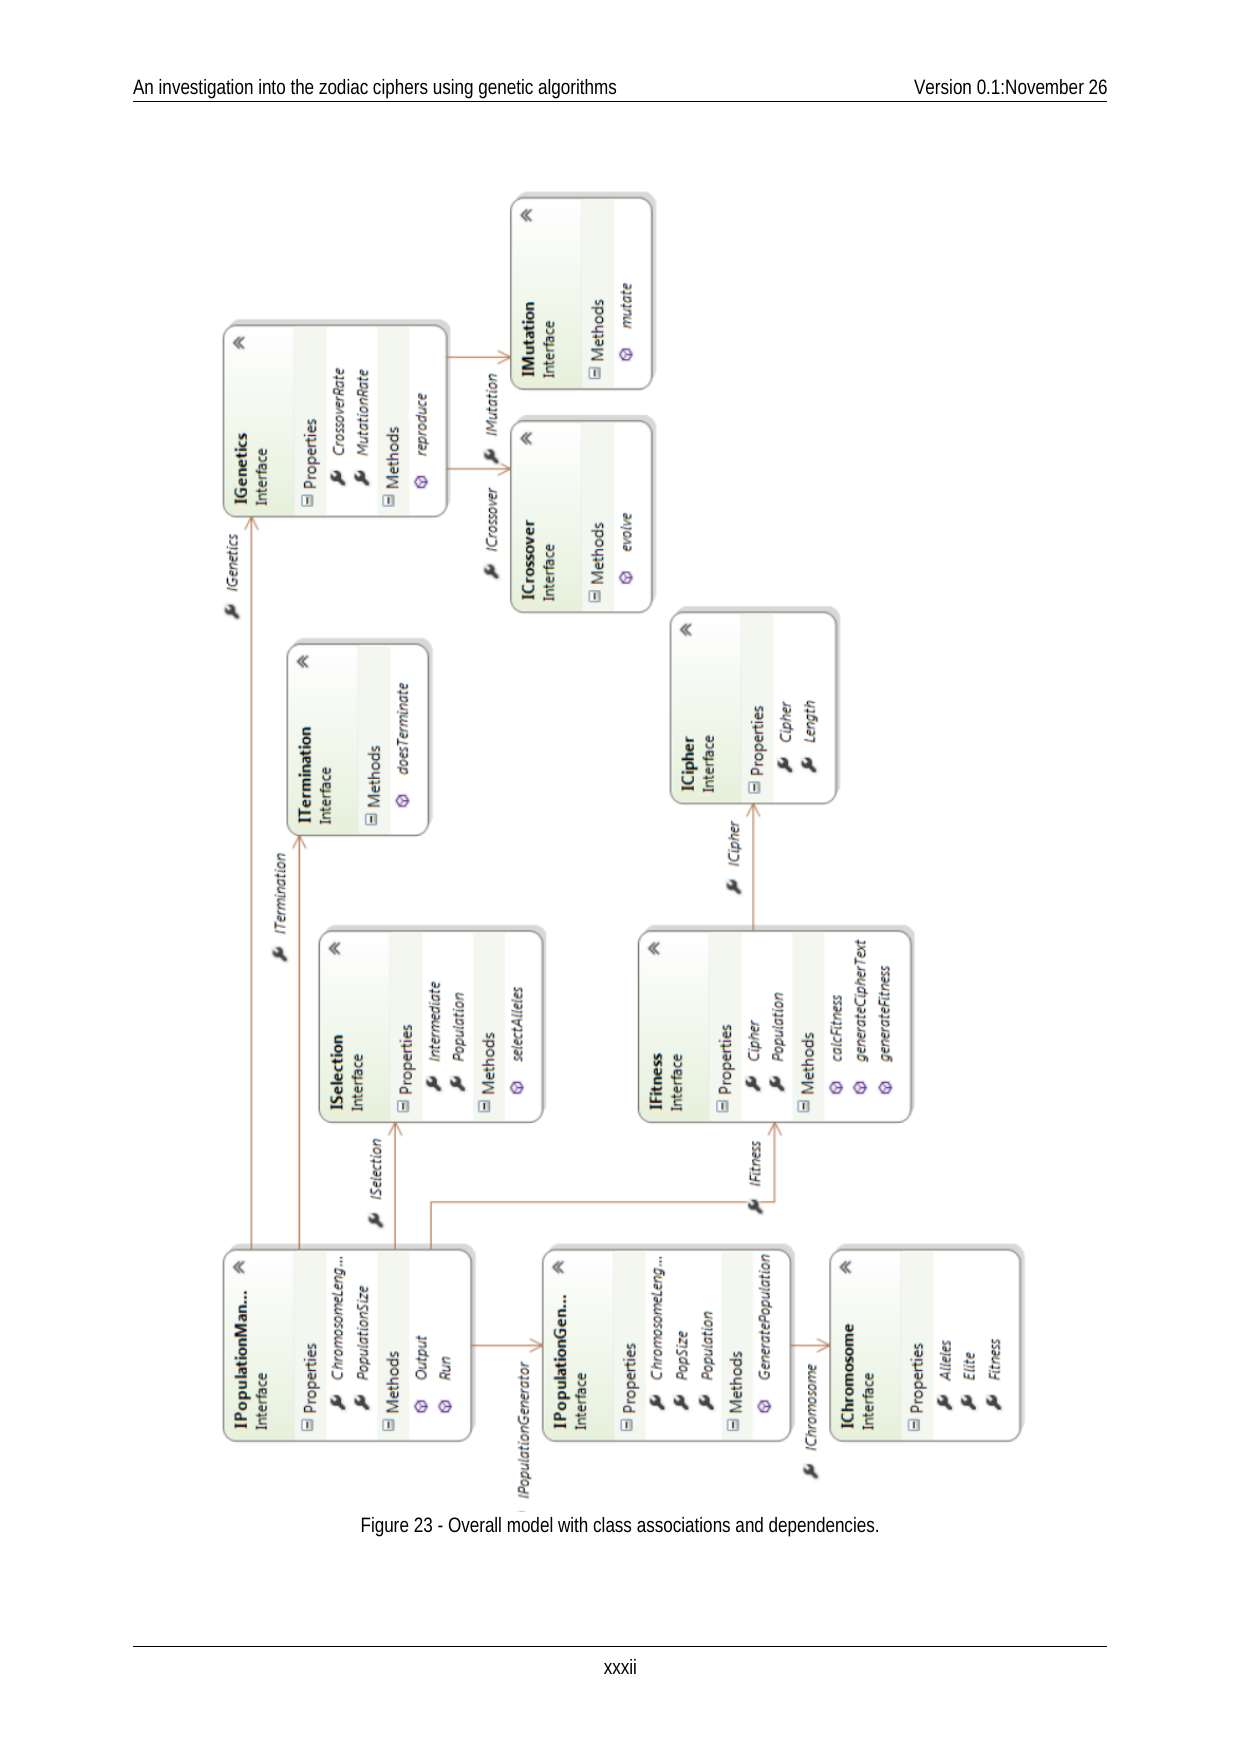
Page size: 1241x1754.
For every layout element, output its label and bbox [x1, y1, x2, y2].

picture [210, 188, 1031, 1512]
picture [210, 1536, 1031, 1541]
